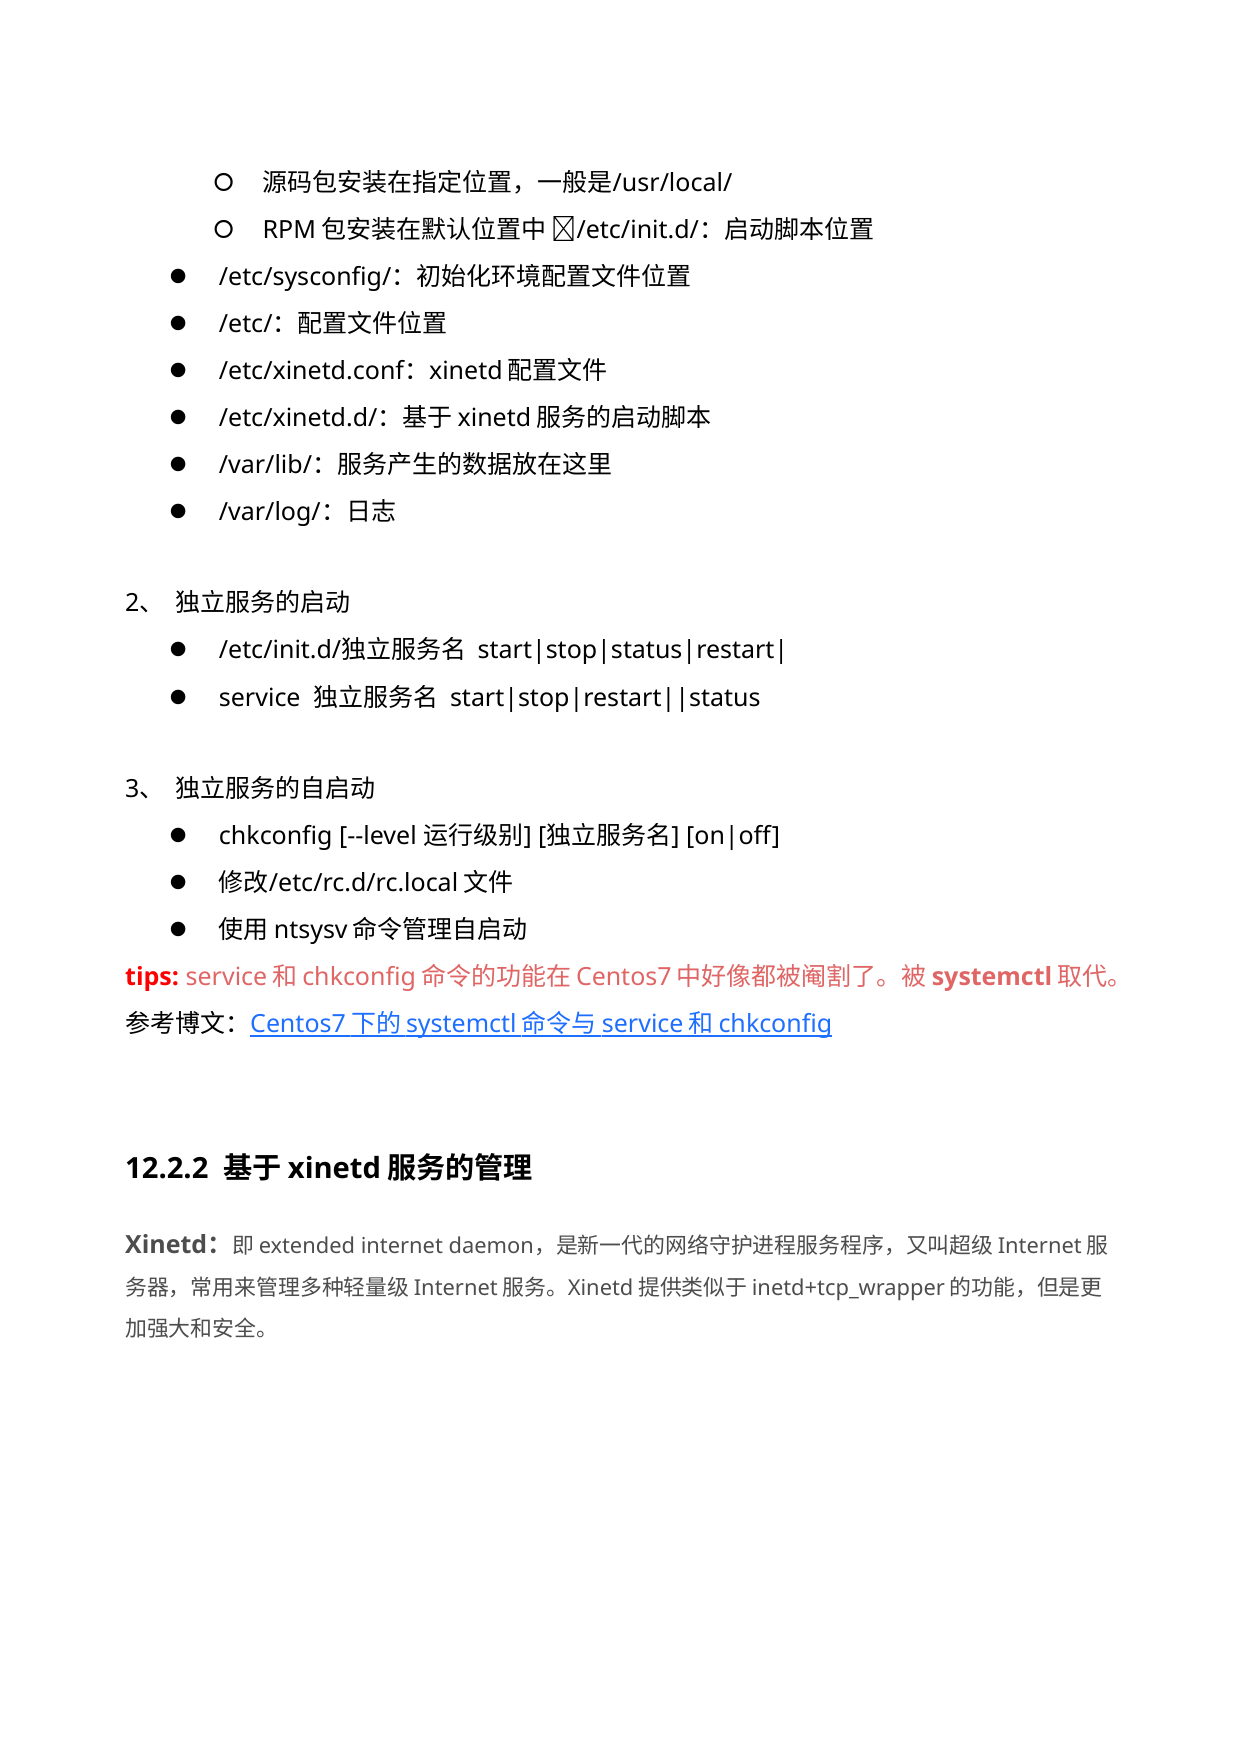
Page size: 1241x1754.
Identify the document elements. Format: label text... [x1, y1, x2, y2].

list /var/lib/：服务产生的数据放在这里 [169, 444, 1115, 481]
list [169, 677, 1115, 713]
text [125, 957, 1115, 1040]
list /etc/：配置文件位置 [169, 303, 1115, 339]
list /etc/xinetd.conf：xinetd配置文件 [169, 350, 1115, 387]
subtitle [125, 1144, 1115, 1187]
list /var/log/：日志 [169, 492, 1115, 528]
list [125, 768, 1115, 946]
list 源码包安装在指定位置，一般是/usr/local/ [212, 162, 1115, 198]
list RPM包安装在默认位置中 /etc/init.d/：启动脚本位置 [212, 209, 1115, 245]
list /etc/init.d/独立服务名 start|stop|status|restart| [169, 630, 1115, 666]
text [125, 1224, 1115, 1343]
list /etc/sysconfig/：初始化环境配置文件位置 [169, 256, 1115, 292]
list /etc/xinetd.d/：基于xinetd服务的启动脚本 [169, 397, 1115, 434]
list 独立服务的启动 [125, 583, 1115, 619]
